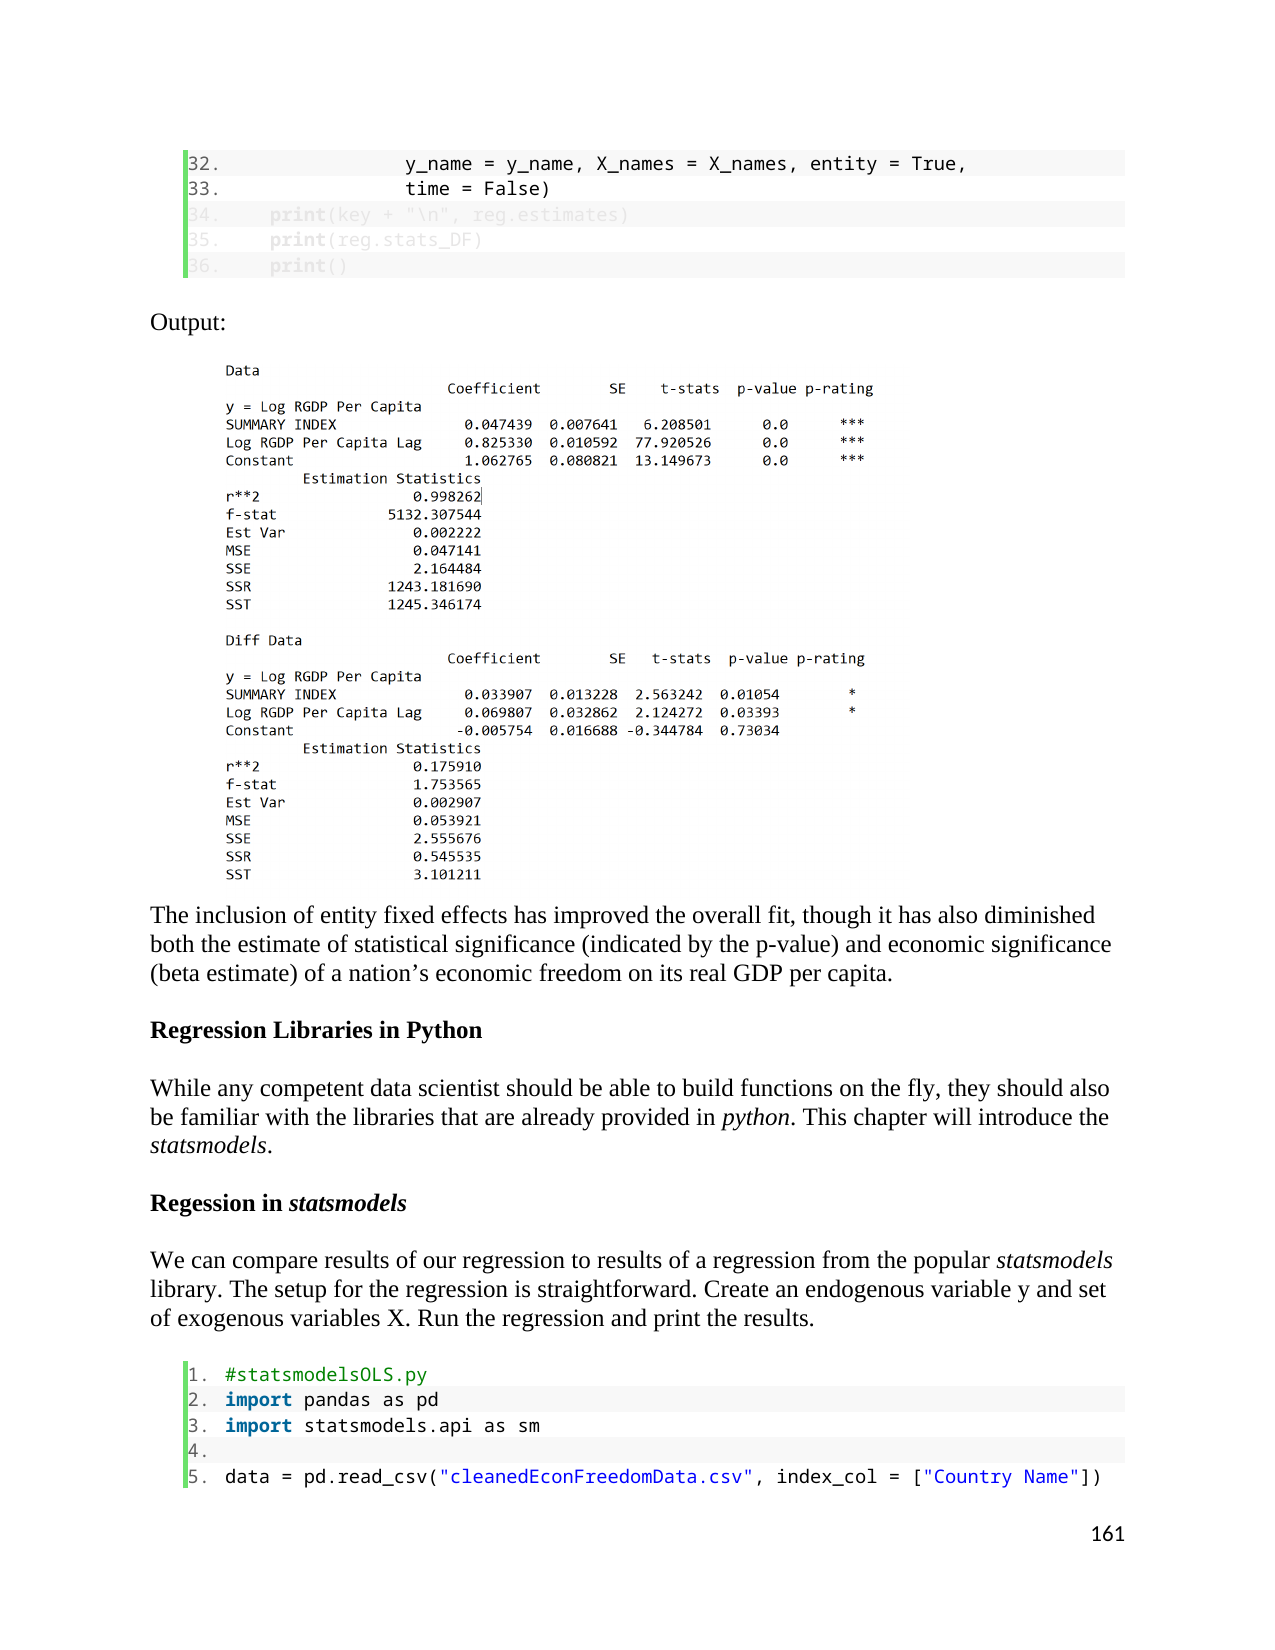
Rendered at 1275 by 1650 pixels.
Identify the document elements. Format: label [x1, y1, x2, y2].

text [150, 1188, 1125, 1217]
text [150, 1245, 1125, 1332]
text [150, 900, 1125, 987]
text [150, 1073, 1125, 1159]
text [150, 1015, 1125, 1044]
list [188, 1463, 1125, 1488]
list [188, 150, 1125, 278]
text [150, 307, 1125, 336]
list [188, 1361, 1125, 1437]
picture [225, 364, 911, 901]
